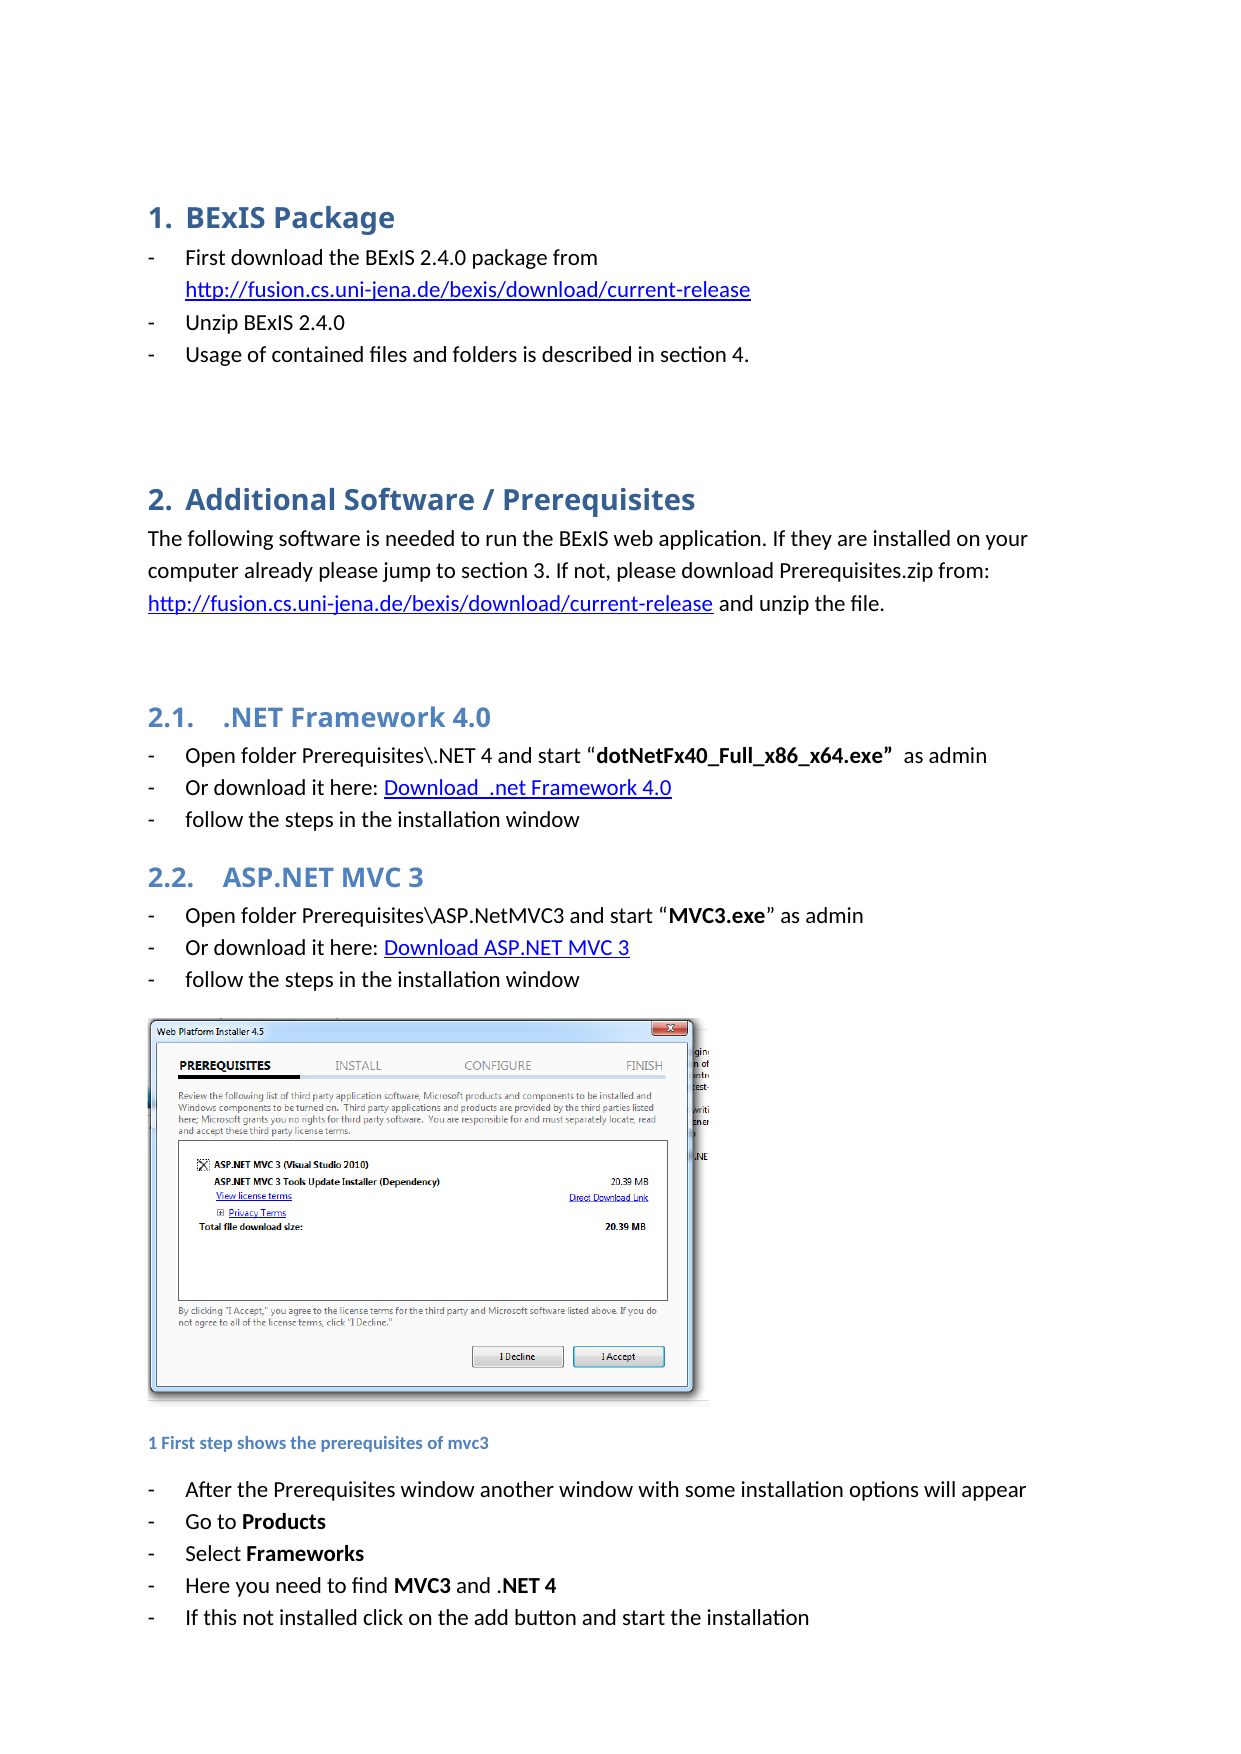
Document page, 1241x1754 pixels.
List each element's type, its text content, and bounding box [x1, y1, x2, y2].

list Go to Products [148, 1507, 1093, 1535]
subtitle Additional Software / Prerequisites [148, 479, 1093, 518]
list Open folder Prerequisites\.NET 4 and start “dotNetFx40_Full_x86_x64.exe” as admin [148, 741, 1093, 769]
list If this not installed click on the add button and start the installation [148, 1603, 1093, 1632]
list Unzip BExIS 2.4.0 [148, 308, 1093, 336]
subtitle BExIS Package [148, 198, 1093, 237]
subtitle .NET Framework 4.0 [148, 698, 1093, 735]
list First download the BExIS 2.4.0 package from http://fusion.cs.uni-jena.de/bexis/download/current-release [148, 243, 1093, 303]
text The following software is needed to run the BExIS web application. If they are installed on your computer already please jump to section 3. If not, please download Prerequisites.zip from: http://fusion.cs.uni-jena.de/bexis/download/current-release and unzip the file. [148, 524, 1093, 617]
list Or download it here: Download ASP.NET MVC 3 [148, 933, 1093, 961]
picture [147, 1018, 709, 1407]
list Or download it here: Download .net Framework 4.0 [148, 773, 1093, 801]
list Select Frameworks [148, 1539, 1093, 1567]
list follow the steps in the installation window [148, 965, 1093, 993]
list follow the steps in the installation window [148, 805, 1093, 833]
list Open folder Prerequisites\ASP.NetMVC3 and start “MVC3.exe” as admin [148, 901, 1093, 929]
list After the Prerequisites window another window with some installation options will appear [148, 1475, 1093, 1503]
list Here you need to find MVC3 and .NET 4 [148, 1571, 1093, 1599]
list Usage of contained files and folders is described in section 4. [148, 340, 1093, 368]
text 1 First step shows the prerequisites of mvc3 [148, 1431, 1093, 1454]
subtitle ASP.NET MVC 3 [148, 858, 1093, 895]
